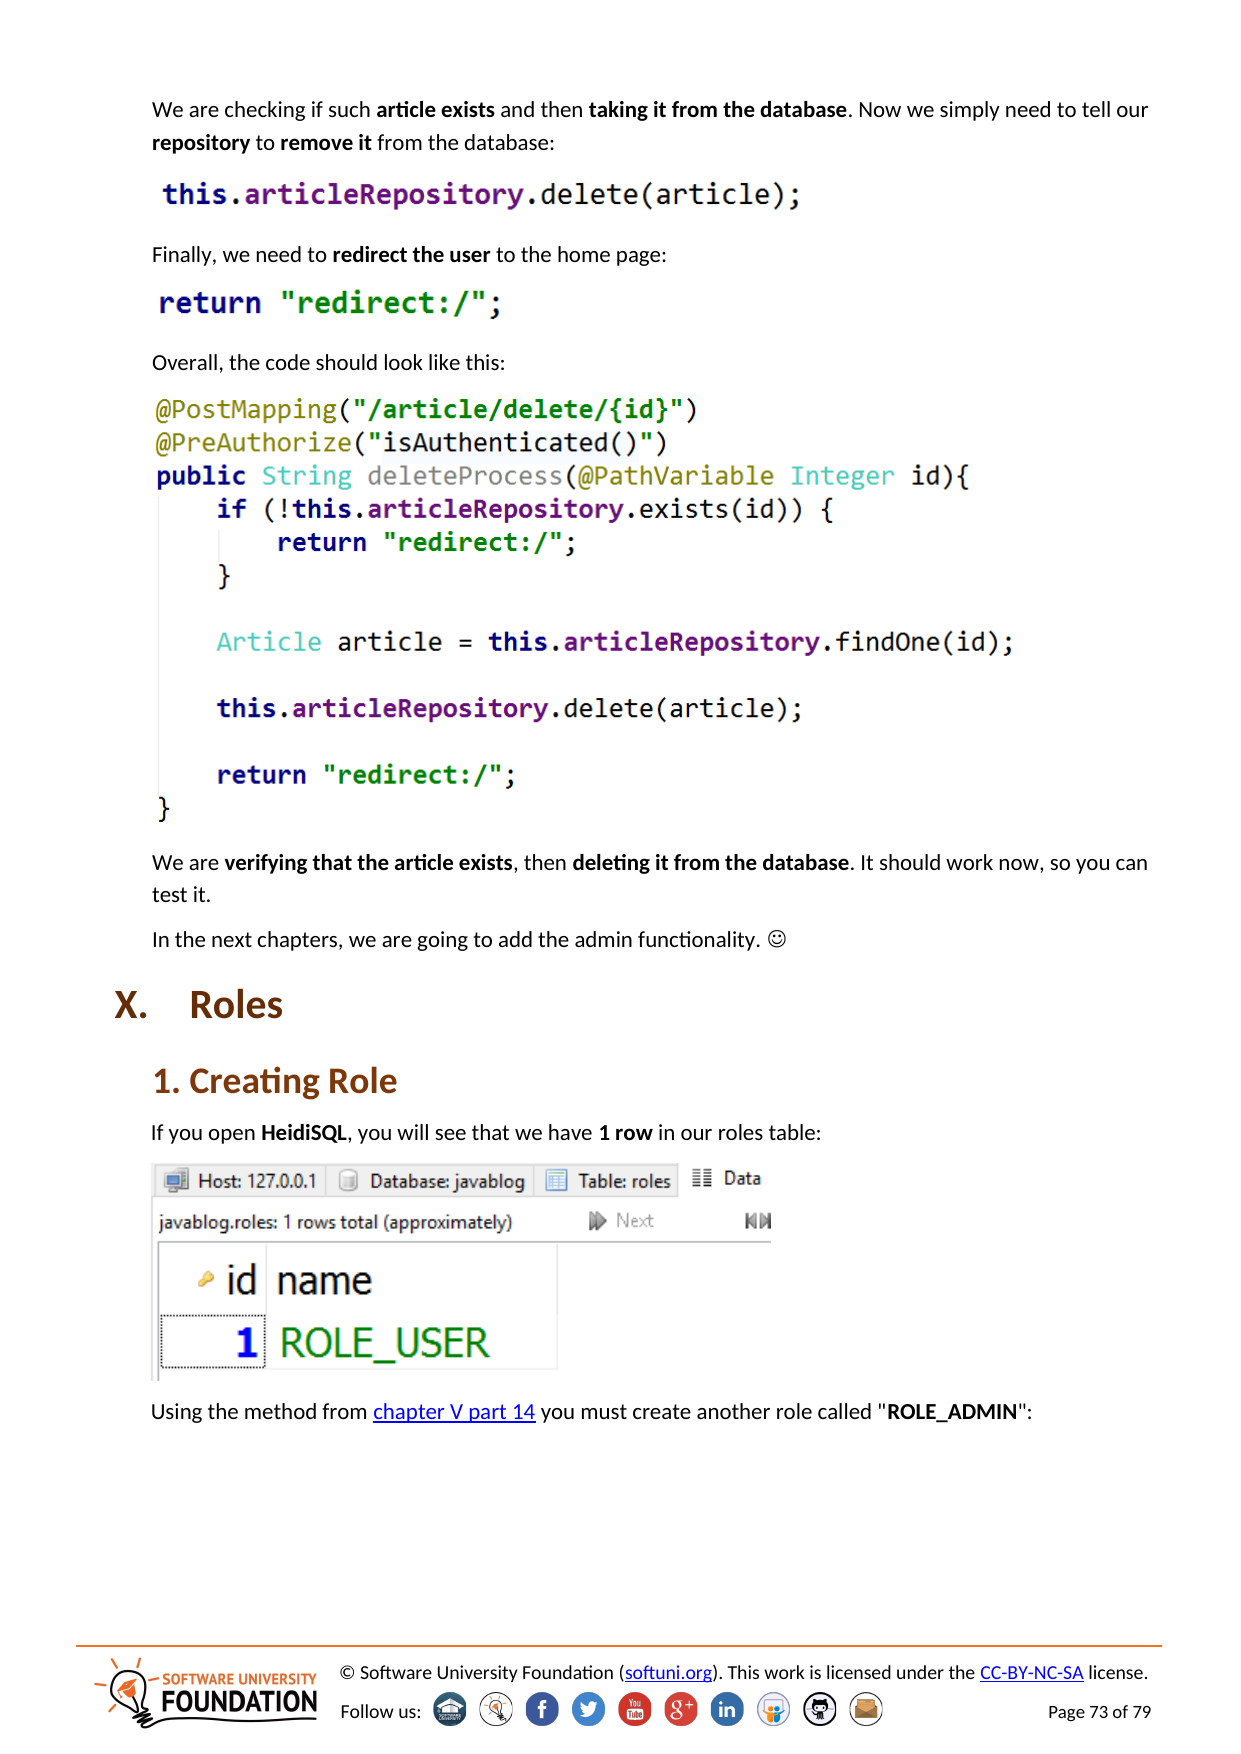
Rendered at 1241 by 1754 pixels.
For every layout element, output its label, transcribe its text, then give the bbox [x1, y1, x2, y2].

subtitle Roles [114, 978, 1163, 1029]
picture [664, 1692, 698, 1726]
picture [150, 1163, 771, 1381]
picture [479, 1692, 513, 1726]
text Finally, we need to redirect the user to the home page: [152, 240, 1163, 268]
picture [151, 172, 822, 224]
picture [572, 1692, 605, 1726]
text We are verifying that the article exists, then deleting it from the database. It should work now, so you can test it. [152, 848, 1163, 908]
text If you open HeidiSQL, you will see that we have 1 row in our roles table: [151, 1118, 1163, 1146]
picture [803, 1692, 837, 1726]
picture [93, 1656, 317, 1729]
picture [618, 1692, 652, 1726]
picture [849, 1692, 883, 1726]
text In the next chapters, we are going to add the admin functionality. [152, 925, 1163, 953]
subtitle Creating Role [152, 1057, 1163, 1103]
text Overall, the code should look like this: [152, 348, 1163, 376]
picture [151, 285, 515, 332]
picture [757, 1692, 790, 1726]
picture [433, 1692, 467, 1726]
picture [710, 1692, 744, 1726]
text We are checking if such article exists and then taking it from the database. Now we simply need to tell our repository to remove it from the database: [152, 95, 1163, 156]
text Using the method from chapter V part 14 you must create another role called "ROLE_ADMIN": [151, 1397, 1163, 1425]
picture [151, 392, 1022, 832]
picture [525, 1692, 559, 1726]
